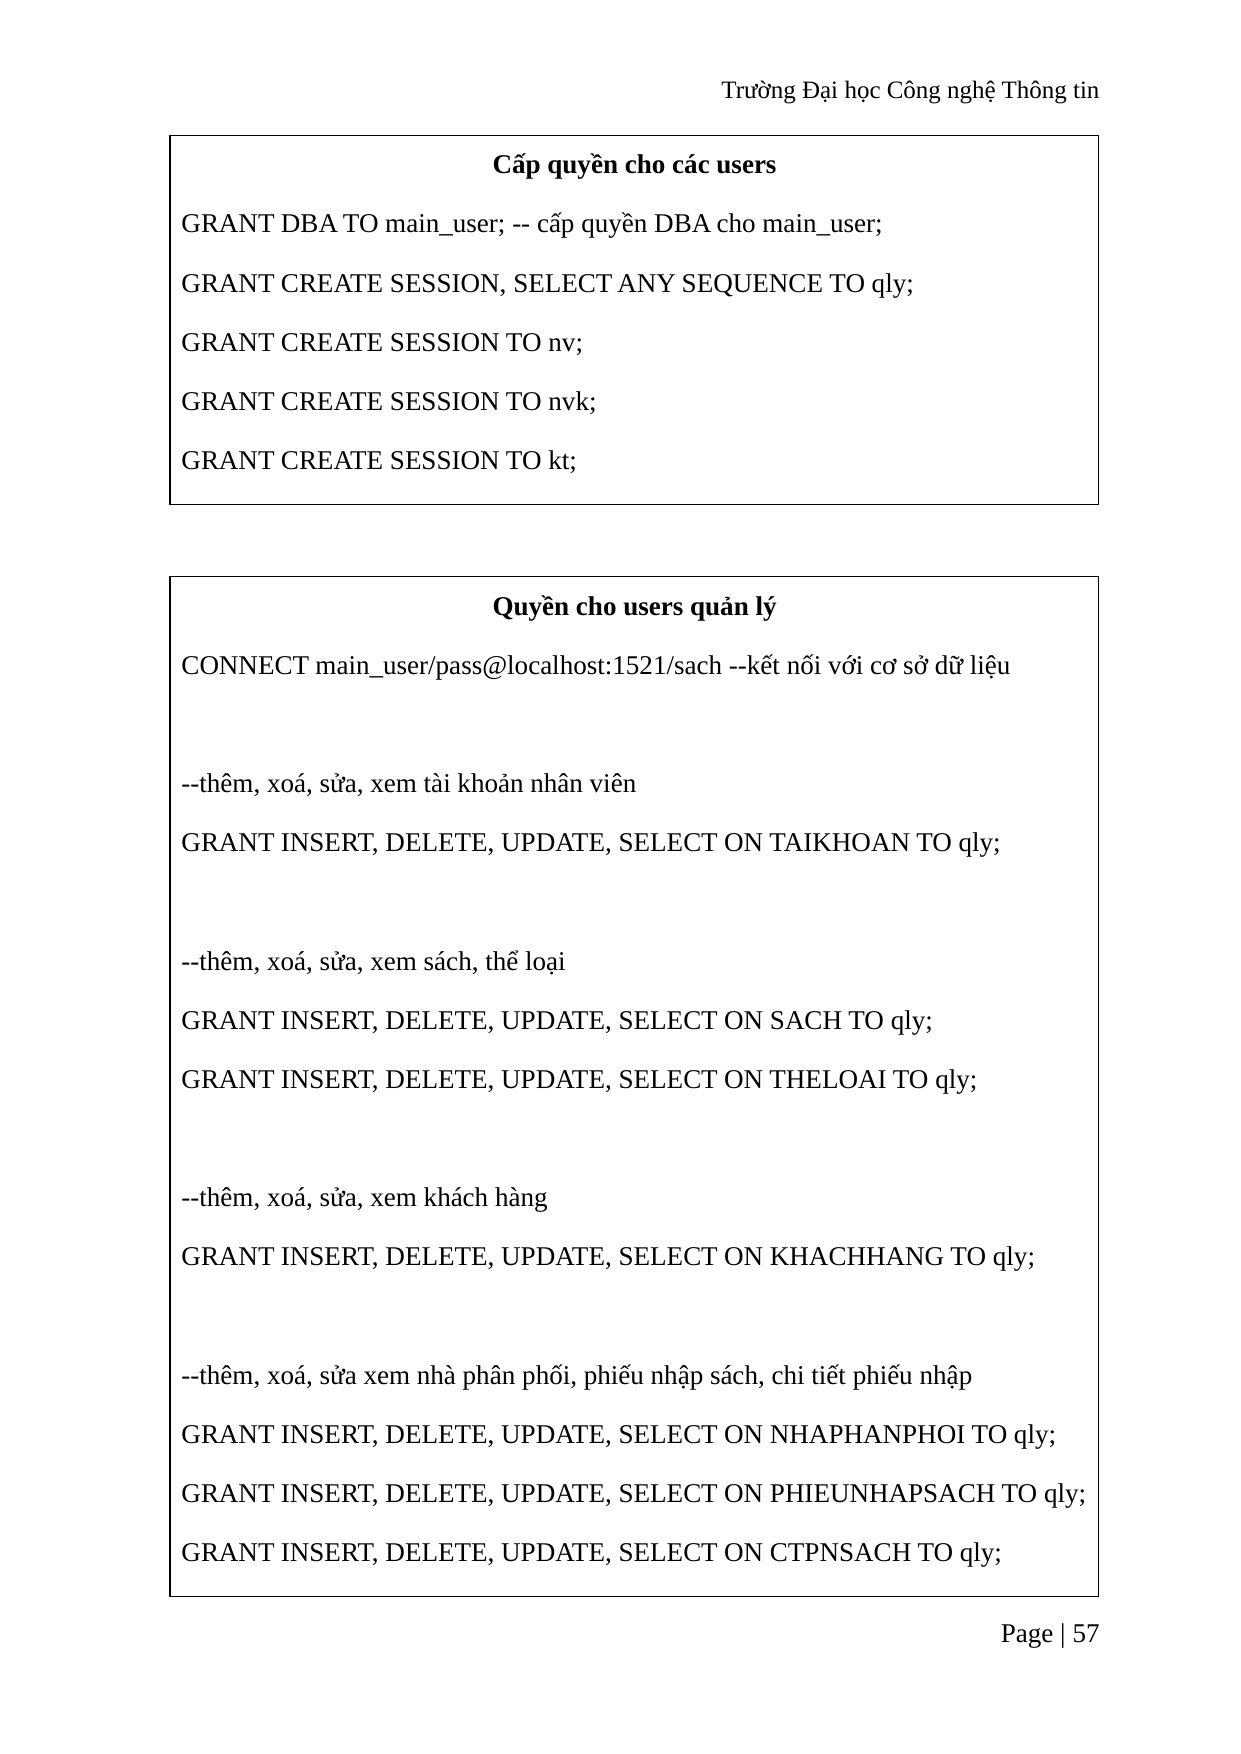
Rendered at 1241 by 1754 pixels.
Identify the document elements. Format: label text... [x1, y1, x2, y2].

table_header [171, 577, 1098, 1596]
table_header Cấp quyền cho các users GRANT DBA TO main_user; -- cấp quyền DBA cho main_user; GRANT CREATE SESSION, SELECT ANY SEQUENCE TO qly; GRANT CREATE SESSION TO nv; GRANT CREATE SESSION TO nvk; GRANT CREATE SESSION TO kt; [171, 136, 1098, 503]
